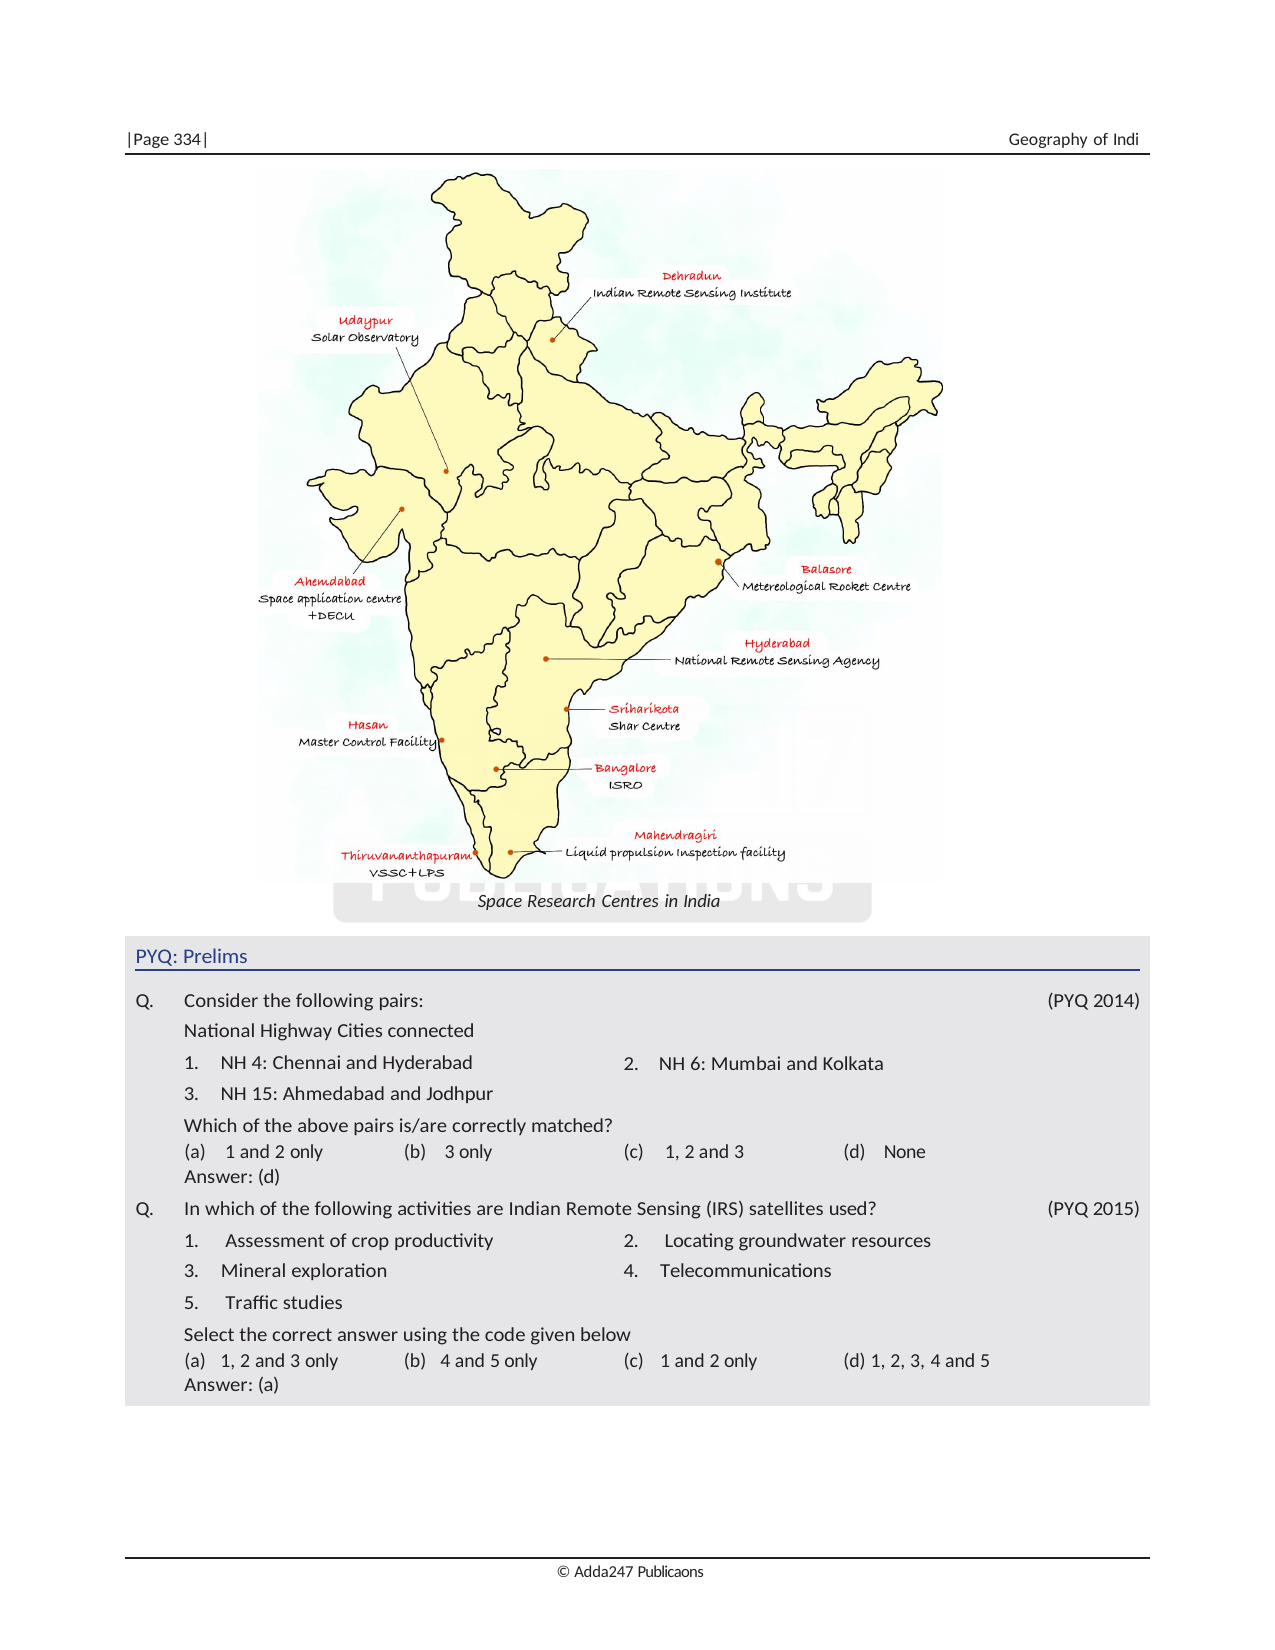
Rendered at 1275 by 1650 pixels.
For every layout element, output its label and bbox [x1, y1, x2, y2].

picture [258, 169, 943, 923]
